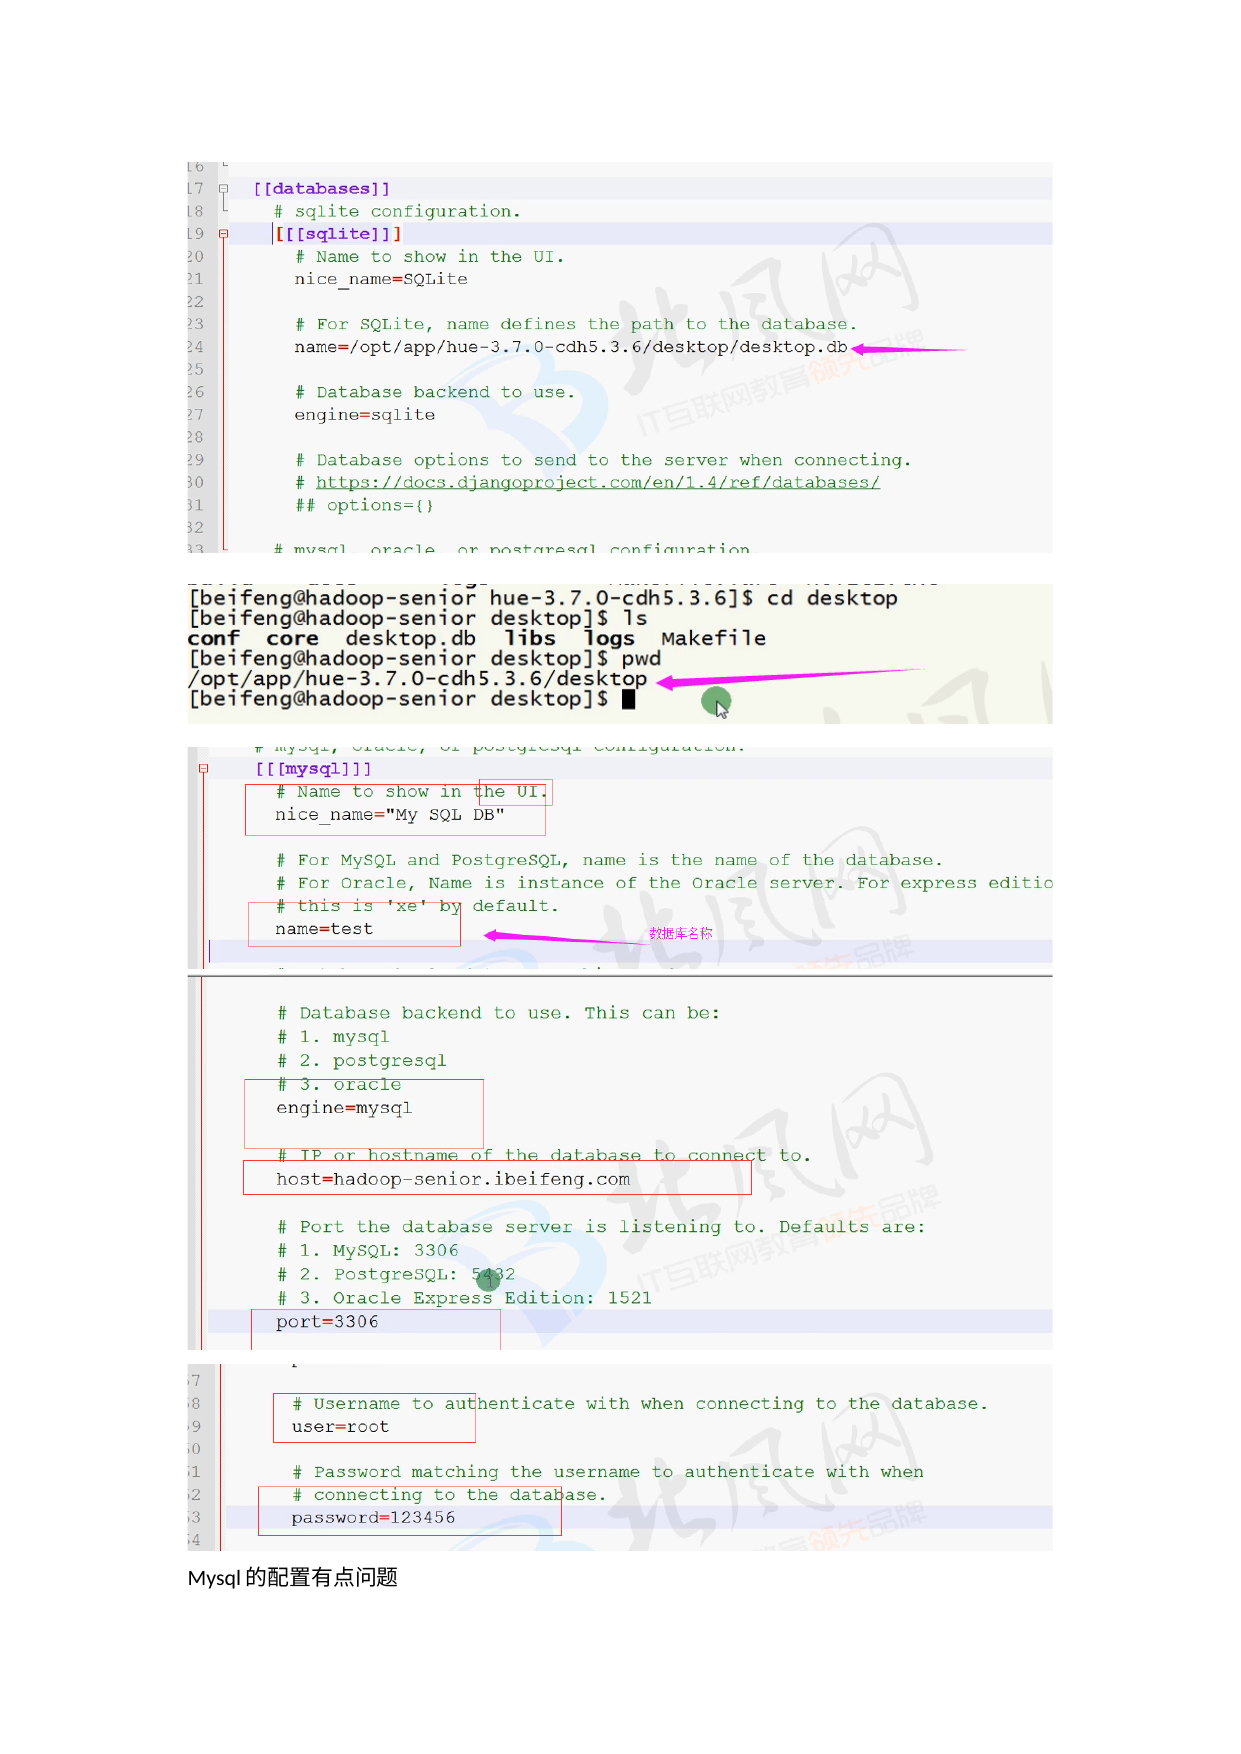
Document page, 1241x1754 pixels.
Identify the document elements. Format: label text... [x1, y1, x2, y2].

picture [187, 747, 1053, 969]
picture [187, 974, 1053, 1350]
picture [187, 1364, 1053, 1551]
text Mysql的配置有点问题 [187, 1559, 1053, 1592]
picture [187, 162, 1053, 553]
picture [187, 584, 1053, 724]
